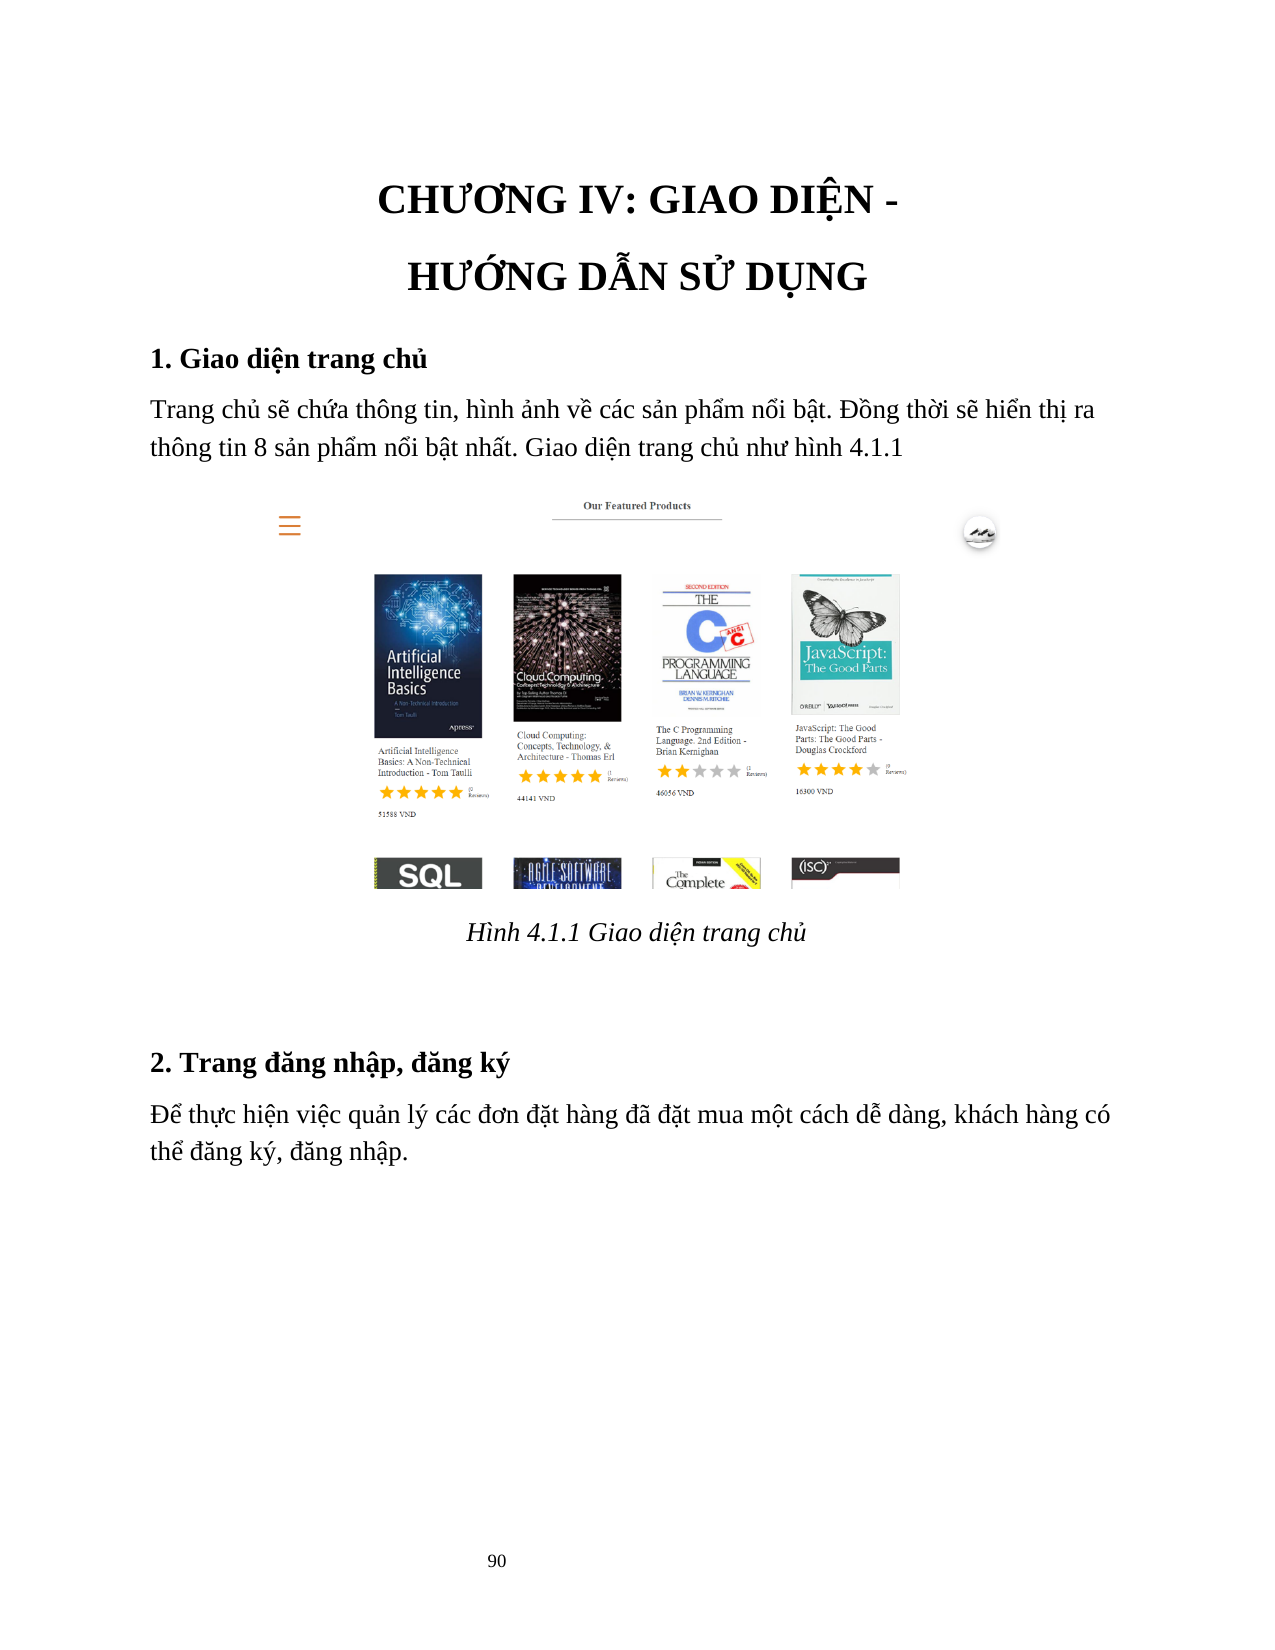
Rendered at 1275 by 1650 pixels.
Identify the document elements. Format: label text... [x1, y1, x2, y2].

subtitle 2. Trang đăng nhập, đăng ký [150, 1045, 1125, 1079]
text Hình 4.1.1 Giao diện trang chủ [150, 916, 1125, 947]
text Trang chủ sẽ chứa thông tin, hình ảnh về các sản phẩm nổi bật. Đồng thời sẽ hiển thị ra thông tin 8 sản phẩm nổi bật nhất. Giao diện trang chủ như hình 4.1.1 [150, 393, 1125, 462]
text Để thực hiện việc quản lý các đơn đặt hàng đã đặt mua một cách dễ dàng, khách hàng có thể đăng ký, đăng nhập. [150, 1098, 1125, 1166]
subtitle HƯỚNG DẪN SỬ DỤNG [150, 252, 1125, 299]
subtitle CHƯƠNG IV: GIAO DIỆN - [150, 175, 1125, 223]
subtitle 1. Giao diện trang chủ [150, 341, 1125, 374]
picture [274, 493, 1001, 889]
